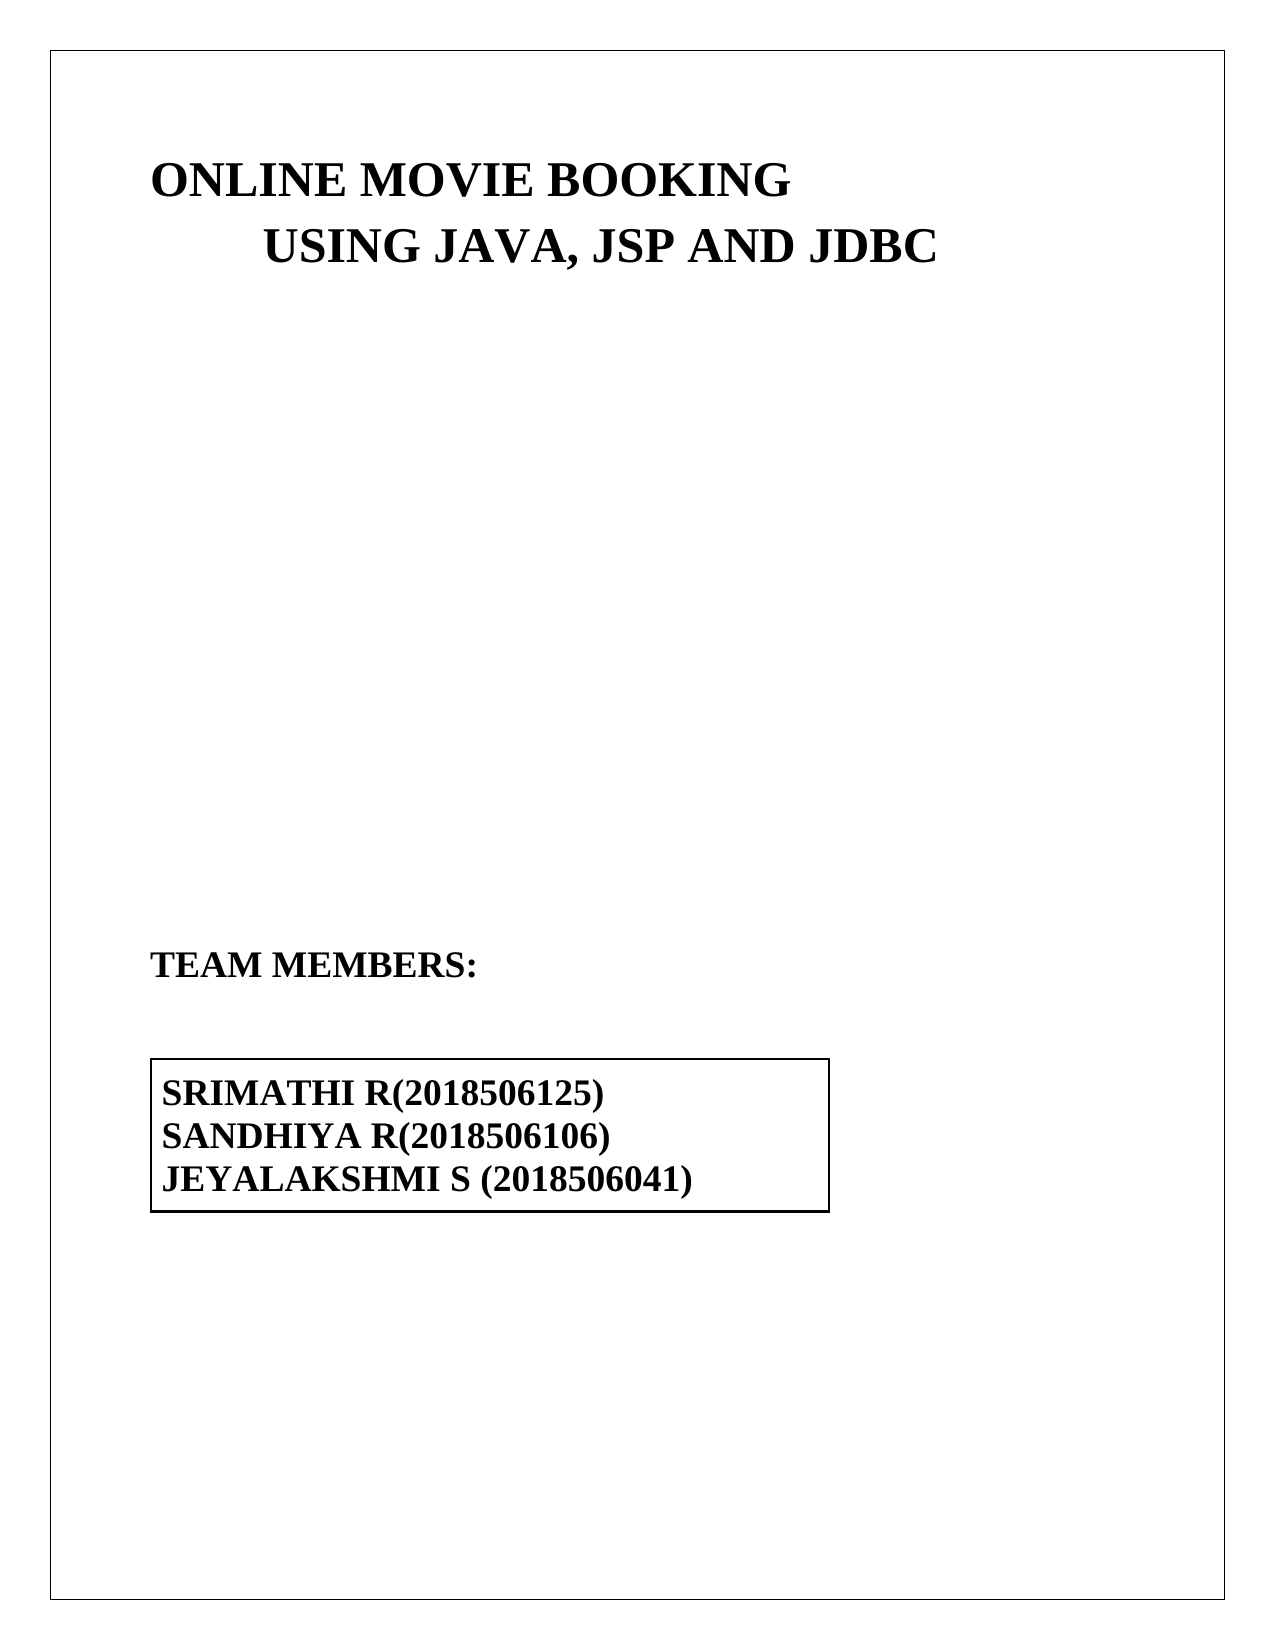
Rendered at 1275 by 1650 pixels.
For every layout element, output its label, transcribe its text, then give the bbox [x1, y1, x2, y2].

text TEAM MEMBERS: [150, 942, 1125, 986]
text ONLINE MOVIE BOOKING [150, 150, 1125, 207]
text USING JAVA, JSP AND JDBC [150, 216, 1125, 273]
table_header SRIMATHI R(2018506125) SANDHIYA R(2018506106) JEYALAKSHMI S (2018506041) [152, 1060, 828, 1210]
